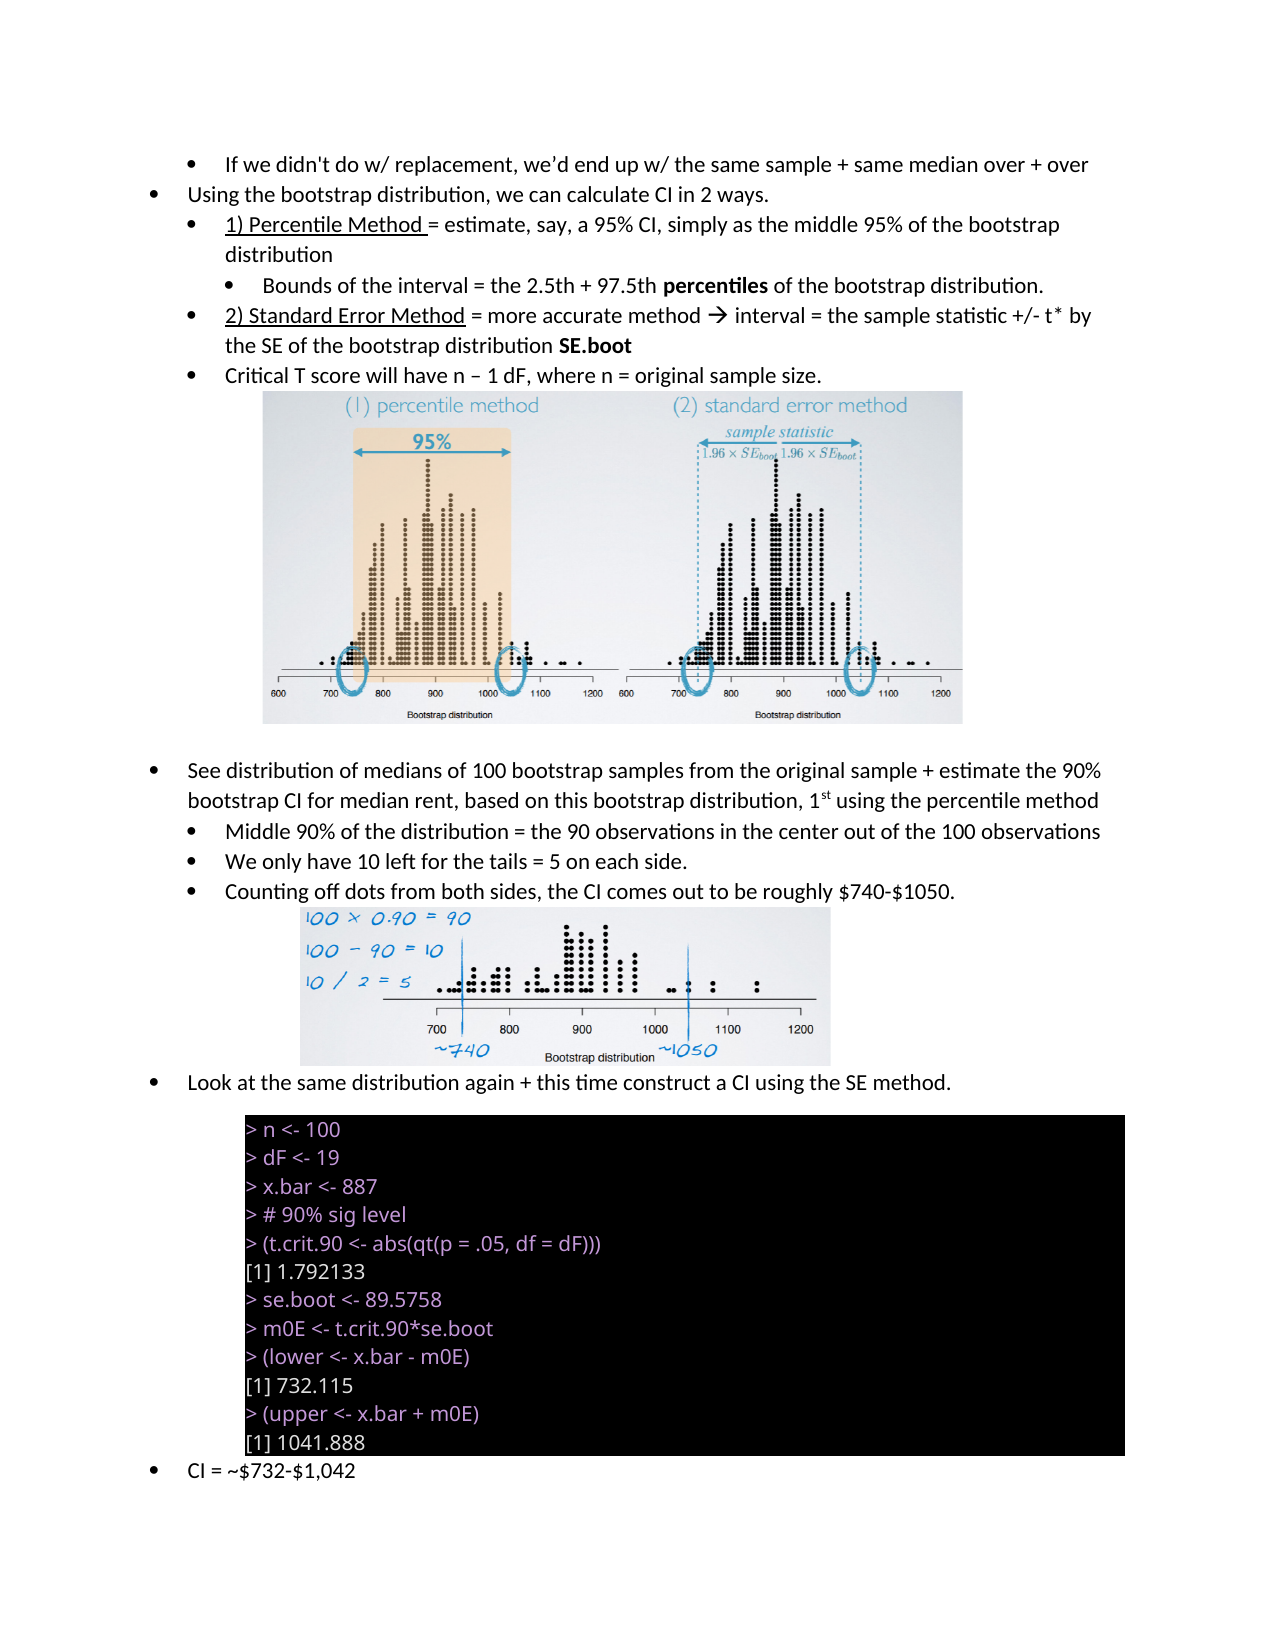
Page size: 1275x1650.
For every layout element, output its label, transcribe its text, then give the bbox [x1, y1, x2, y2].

list 1) Percentile Method = estimate, say, a 95% CI, simply as the middle 95% of the bootstrap distribution [187, 210, 1125, 269]
text [1] 1041.888 [245, 1428, 1125, 1456]
list Critical T score will have n – 1 dF, where n = original sample size. [187, 361, 1125, 389]
text > (lower <- x.bar - m0E) [245, 1342, 1125, 1371]
list Using the bootstrap distribution, we can calculate CI in 2 ways. [150, 180, 1125, 208]
text > (t.crit.90 <- abs(qt(p = .05, df = dF))) [245, 1229, 1125, 1257]
text [1] 1.792133 [245, 1257, 1125, 1286]
text > (upper <- x.bar + m0E) [245, 1399, 1125, 1428]
text > # 90% sig level [245, 1200, 1125, 1229]
list Middle 90% of the distribution = the 90 observations in the center out of the 100 observations [187, 817, 1125, 845]
text > n <- 100 [245, 1115, 1125, 1143]
list 2) Standard Error Method = more accurate method interval = the sample statistic +/- t* by the SE of the bootstrap distribution SE.boot [187, 301, 1125, 359]
list See distribution of medians of 100 bootstrap samples from the original sample + estimate the 90% bootstrap CI for median rent, based on this bootstrap distribution, 1st using the percentile method [150, 756, 1125, 814]
text > x.bar <- 887 [245, 1172, 1125, 1200]
picture [300, 907, 831, 1066]
text [1] 732.115 [245, 1371, 1125, 1399]
text > se.boot <- 89.5758 [245, 1286, 1125, 1314]
list Counting off dots from both sides, the CI comes out to be roughly $740-$1050. [187, 877, 1125, 905]
picture [262, 391, 963, 724]
list We only have 10 left for the tails = 5 on each side. [187, 847, 1125, 875]
list Look at the same distribution again + this time construct a CI using the SE method. [150, 1068, 1125, 1096]
text > m0E <- t.crit.90*se.boot [245, 1314, 1125, 1342]
list If we didn't do w/ replacement, we’d end up w/ the same sample + same median over + over [187, 150, 1125, 178]
list Bounds of the interval = the 2.5th + 97.5th percentiles of the bootstrap distribution. [225, 271, 1125, 299]
list CI = ~$732-$1,042 [150, 1456, 1125, 1484]
text > dF <- 19 [245, 1143, 1125, 1172]
